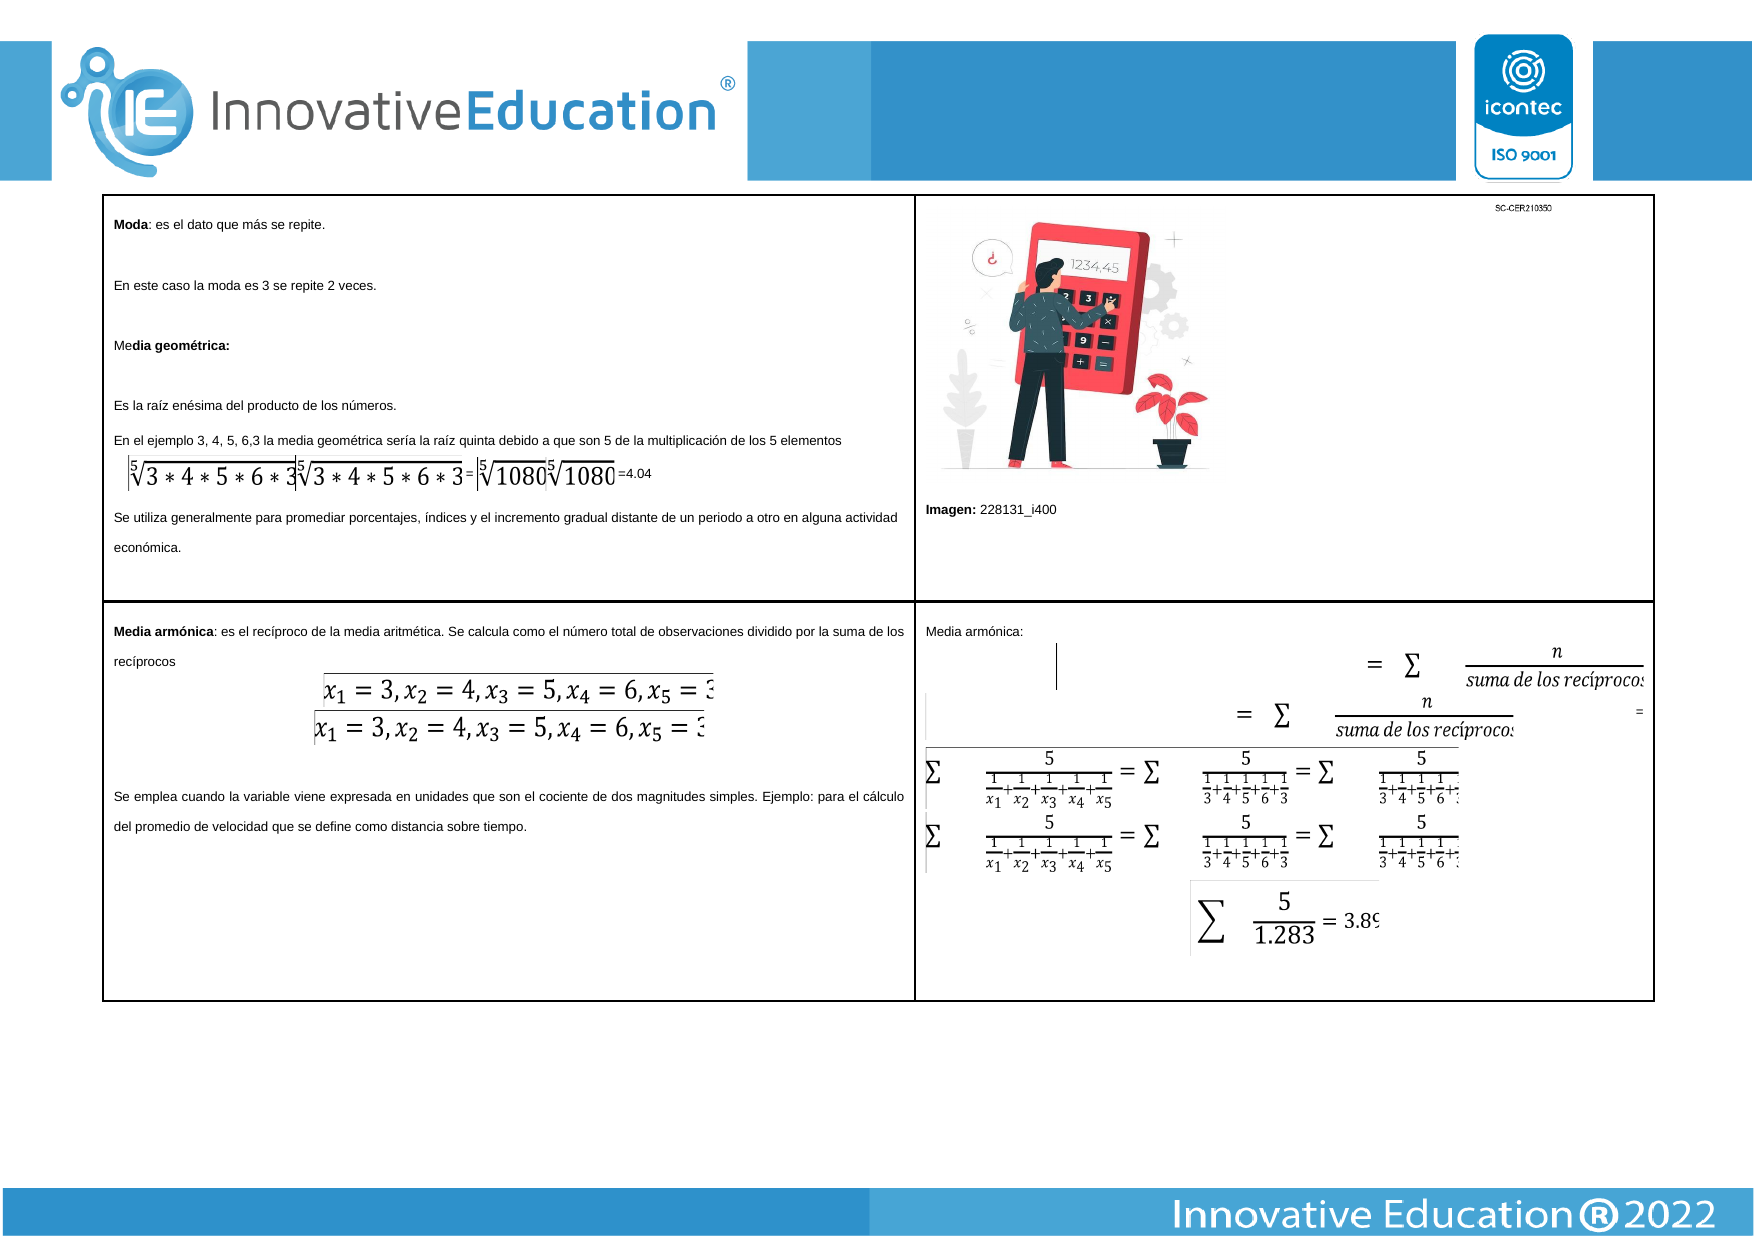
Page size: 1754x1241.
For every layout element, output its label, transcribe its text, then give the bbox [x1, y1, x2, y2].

picture [1190, 880, 1380, 956]
picture [477, 457, 615, 491]
picture [314, 710, 705, 745]
picture [1056, 643, 1644, 690]
picture [925, 747, 1459, 809]
table_cell Media armónica: = [916, 603, 1653, 1000]
picture [128, 455, 462, 491]
picture [2, 1186, 1754, 1241]
picture [1593, 28, 1752, 194]
picture [323, 673, 714, 707]
picture [0, 28, 1456, 194]
table_cell Media armónica: es el recíproco de la media aritmética. Se calcula como el número total de observaciones dividido por la suma de los recíprocos Se emplea cuando la variable viene expresada en unidades que son el cociente de dos magnitudes simples. Ejemplo: para el cálculo del promedio de velocidad que se define como distancia sobre tiempo. [104, 603, 914, 1000]
picture [925, 812, 1459, 873]
picture [1471, 32, 1576, 194]
table_cell Imagen: 228131_i400 [916, 196, 1653, 600]
picture [925, 206, 1226, 483]
picture [925, 693, 1514, 740]
table_cell Moda: es el dato que más se repite. En este caso la moda es 3 se repite 2 veces. Media geométrica: Es la raíz enésima del producto de los números. En el ejemplo 3, 4, 5, 6,3 la media geométrica sería la raíz quinta debido a que son 5 de la multiplicación de los 5 elementos = =4.04 Se utiliza generalmente para promediar porcentajes, índices y el incremento gradual distante de un periodo a otro en alguna actividad económica. [104, 196, 914, 600]
